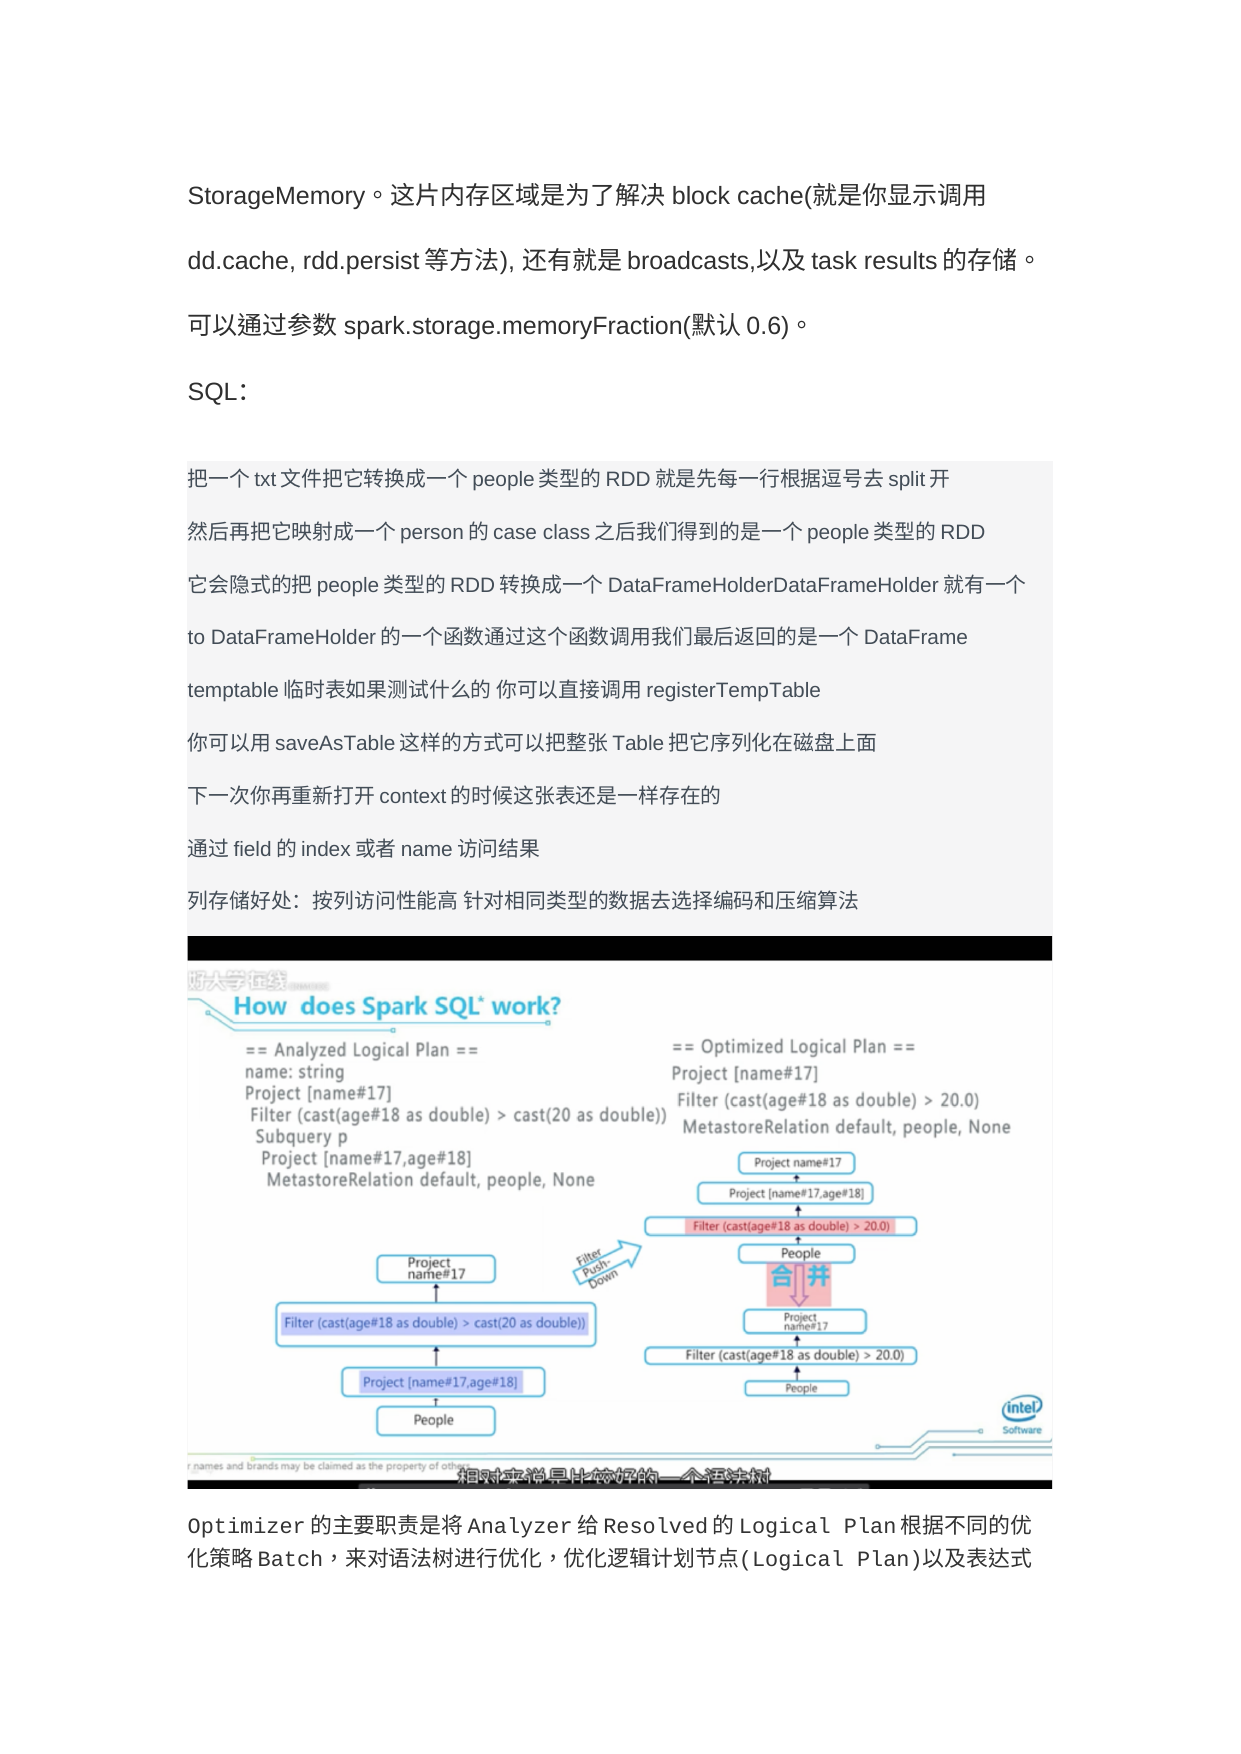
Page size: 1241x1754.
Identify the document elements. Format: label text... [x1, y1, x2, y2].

text SQL： [187, 357, 1053, 422]
text 列存储好处：按列访问性能高 针对相同类型的数据去选择编码和压缩算法 [187, 883, 1053, 916]
text temptable临时表如果测试什么的 你可以直接调用registerTempTable [187, 672, 1053, 705]
text 它会隐式的把people类型的RDD转换成一个DataFrameHolderDataFrameHolder就有一个 [187, 567, 1053, 599]
text 下一次你再重新打开context的时候这张表还是一样存在的 [187, 778, 1053, 810]
text StorageMemory。这片内存区域是为了解决 block cache(就是你显示调用dd.cache, rdd.persist等方法), 还有就是broadcasts,以及task results的存储。可以通过参数 spark.storage.memoryFraction(默认0.6)。 [187, 162, 1053, 357]
text to DataFrameHolder的一个函数通过这个函数调用我们最后返回的是一个DataFrame [187, 619, 1053, 652]
picture [187, 936, 1053, 1489]
text 然后再把它映射成一个person的case class之后我们得到的是一个people类型的RDD [187, 514, 1053, 546]
text 通过field的index或者name访问结果 [187, 831, 1053, 863]
text 把一个txt文件把它转换成一个people类型的RDD就是先每一行根据逗号去split开 [187, 461, 1053, 493]
text 你可以用saveAsTable这样的方式可以把整张Table把它序列化在磁盘上面 [187, 725, 1053, 758]
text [187, 1509, 1053, 1574]
